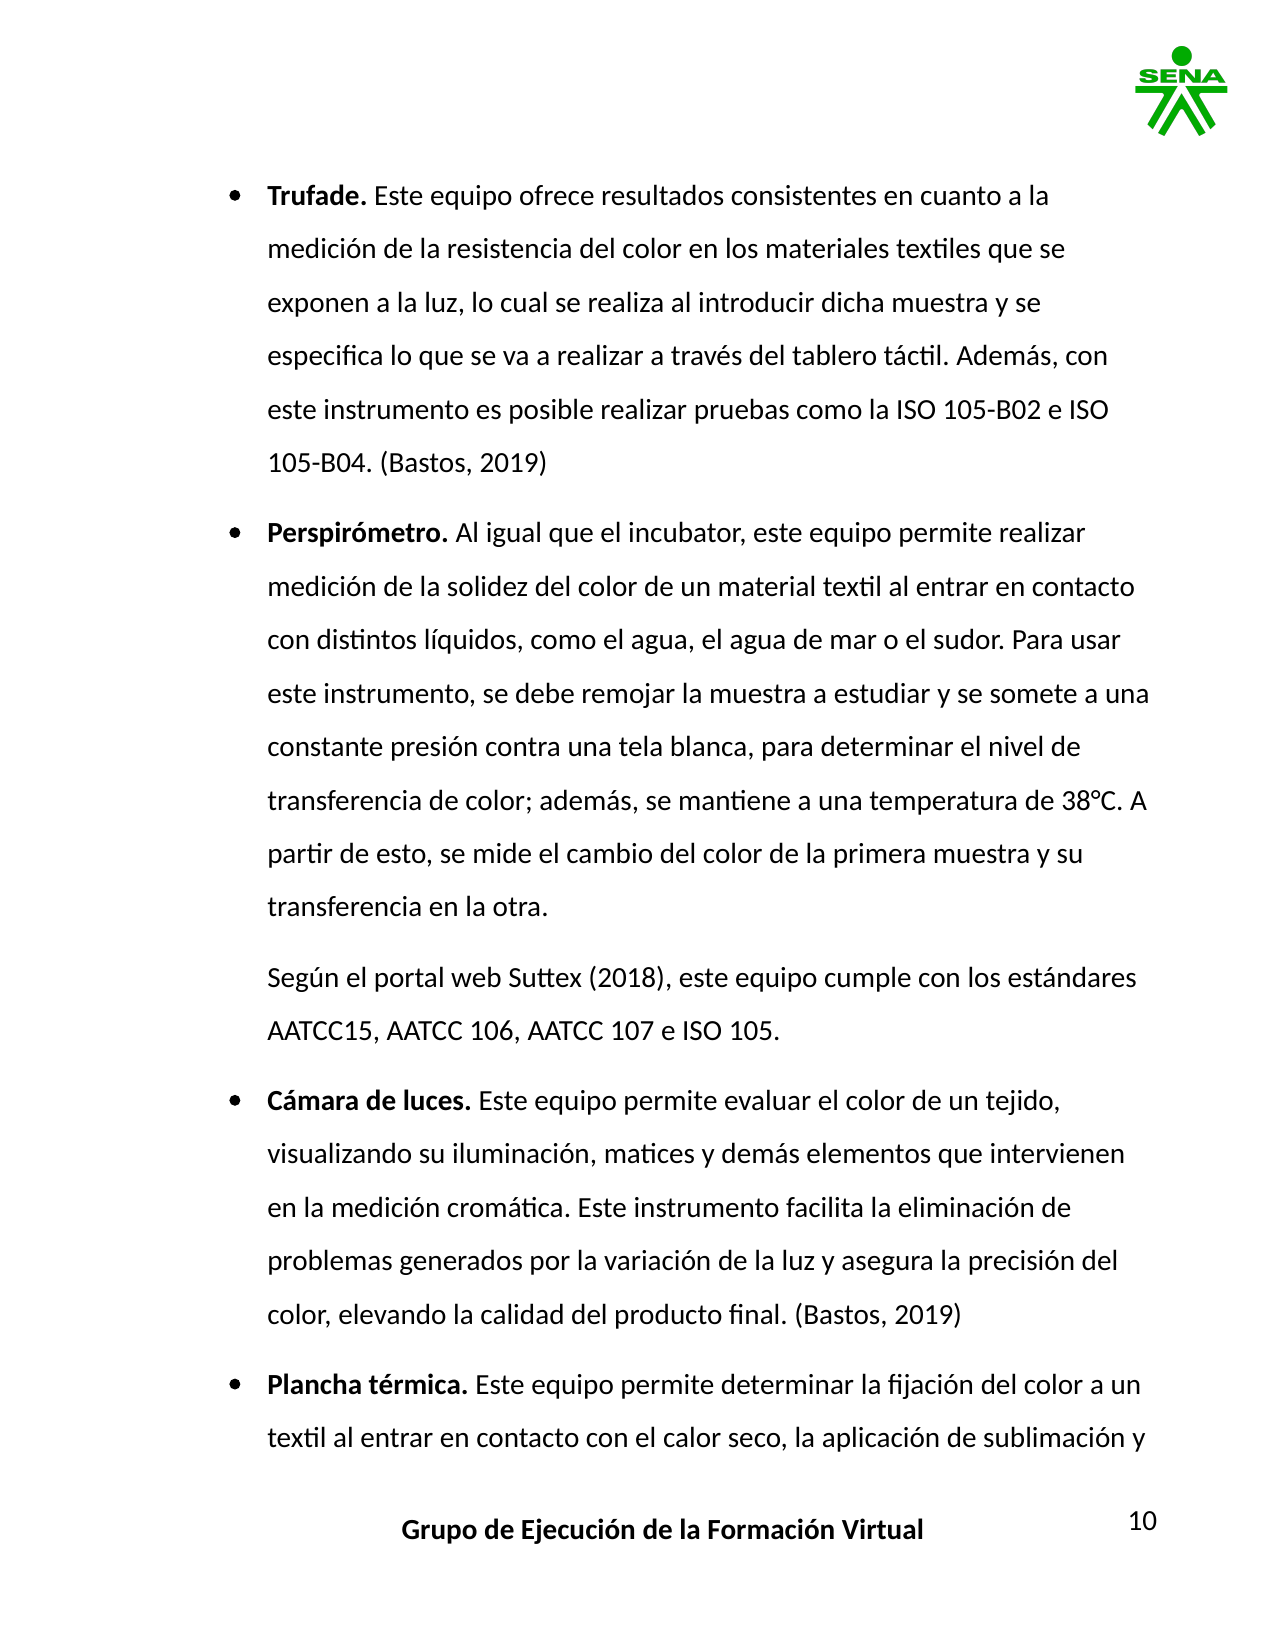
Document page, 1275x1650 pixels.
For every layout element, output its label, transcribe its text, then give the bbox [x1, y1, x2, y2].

list Según el portal web Suttex (2018), este equipo cumple con los estándares AATCC15, AATCC 106, AATCC 107 e ISO 105. [267, 959, 1157, 1048]
list Perspirómetro. Al igual que el incubator, este equipo permite realizar medición de la solidez del color de un material textil al entrar en contacto con distintos líquidos, como el agua, el agua de mar o el sudor. Para usar este instrumento, se debe remojar la muestra a estudiar y se somete a una constante presión contra una tela blanca, para determinar el nivel de transferencia de color; además, se mantiene a una temperatura de 38°C. A partir de esto, se mide el cambio del color de la primera muestra y su transferencia en la otra. [230, 514, 1157, 924]
list Cámara de luces. Este equipo permite evaluar el color de un tejido, visualizando su iluminación, matices y demás elementos que intervienen en la medición cromática. Este instrumento facilita la eliminación de problemas generados por la variación de la luz y asegura la precisión del color, elevando la calidad del producto final. (Bastos, 2019) [230, 1082, 1157, 1332]
picture [1135, 46, 1228, 136]
list Trufade. Este equipo ofrece resultados consistentes en cuanto a la medición de la resistencia del color en los materiales textiles que se exponen a la luz, lo cual se realiza al introducir dicha muestra y se especifica lo que se va a realizar a través del tablero táctil. Además, con este instrumento es posible realizar pruebas como la ISO 105-B02 e ISO 105-B04. (Bastos, 2019) [230, 177, 1157, 480]
